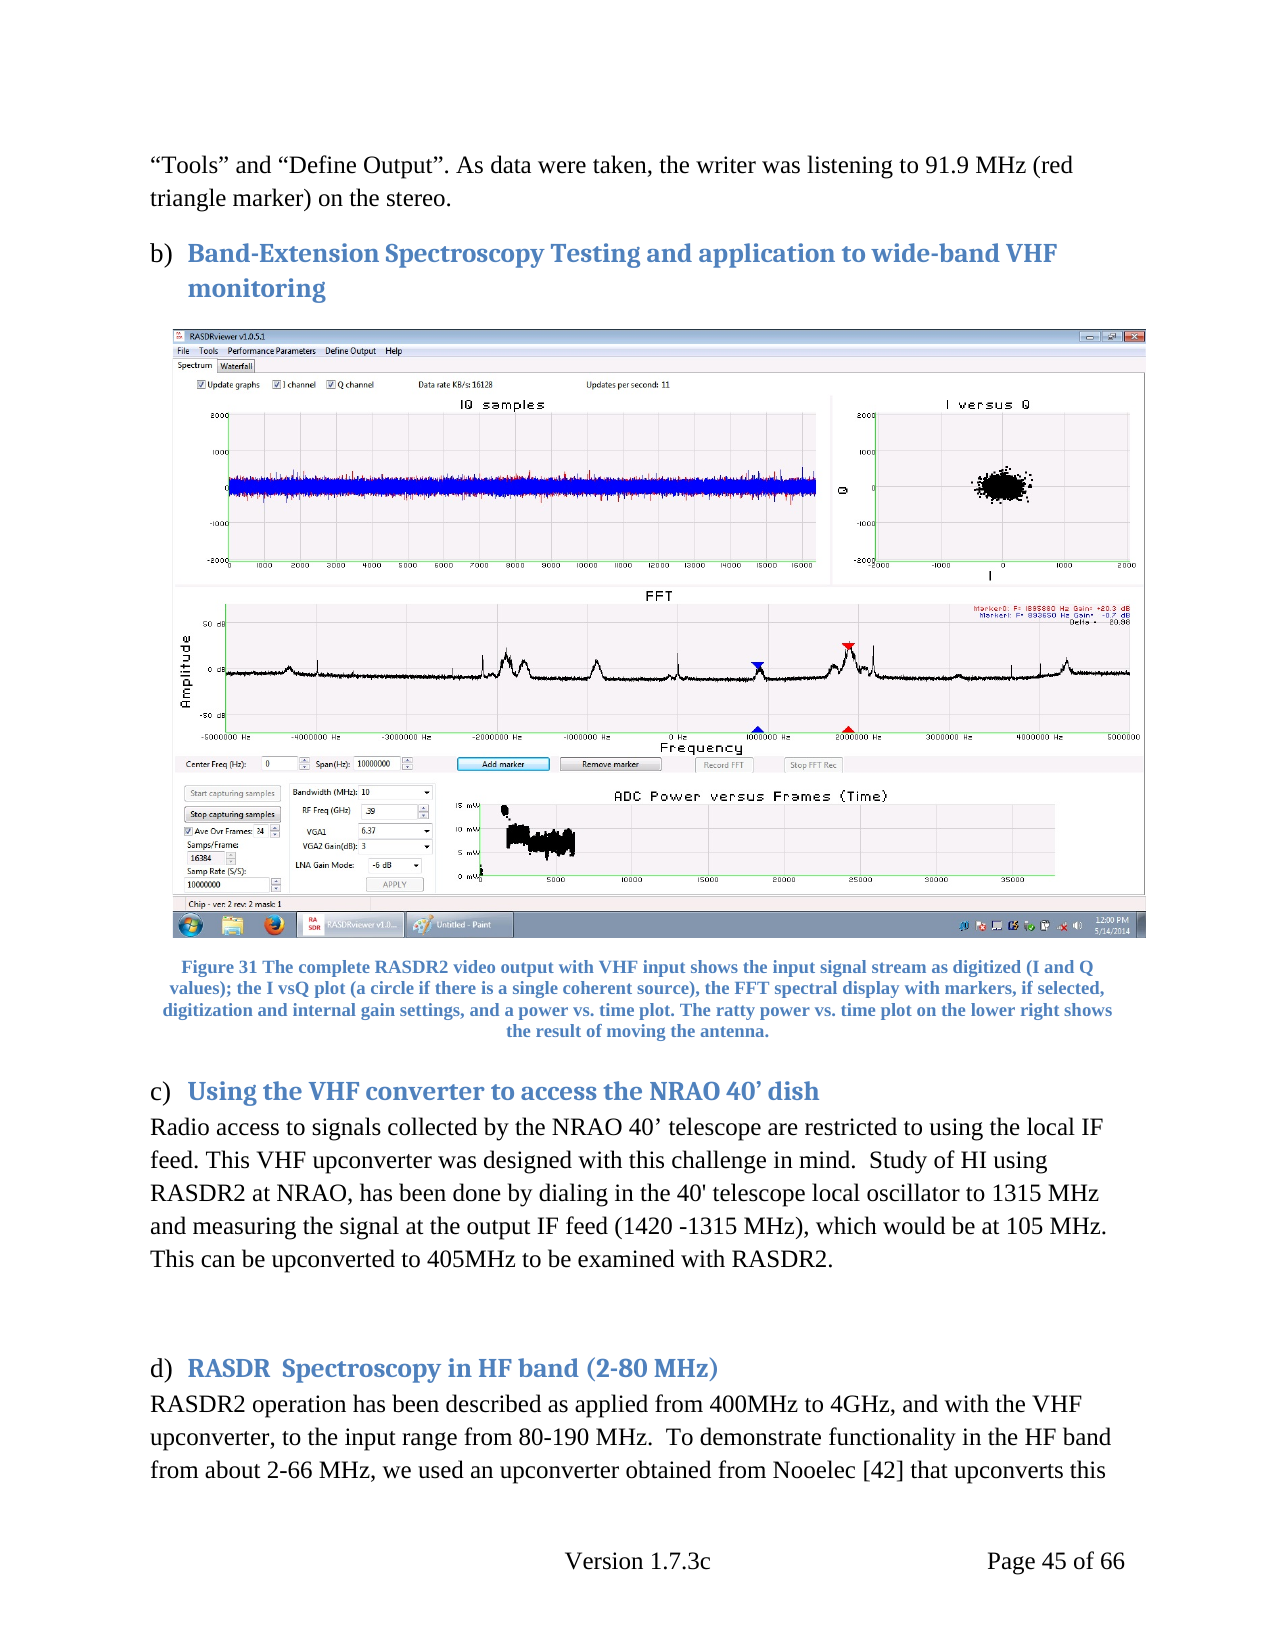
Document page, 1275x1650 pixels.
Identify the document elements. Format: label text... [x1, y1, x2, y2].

subtitle Using the VHF converter to access the NRAO 40’ dish [150, 1075, 1125, 1107]
text Radio access to signals collected by the NRAO 40’ telescope are restricted to using the local IF feed. This VHF upconverter was designed with this challenge in mind. Study of HI using RASDR2 at NRAO, has been done by dialing in the 40' telescope local oscillator to 1315 MHz and measuring the signal at the output IF feed (1420 -1315 MHz), which would be at 105 MHz. This can be upconverted to 405MHz to be examined with RASDR2. [150, 1112, 1125, 1273]
subtitle Band-Extension Spectroscopy Testing and application to wide-band VHF monitoring [150, 237, 1125, 305]
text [150, 1389, 1125, 1483]
subtitle RASDR Spectroscopy in HF band (2-80 MHz) [150, 1352, 1125, 1384]
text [150, 150, 1125, 212]
